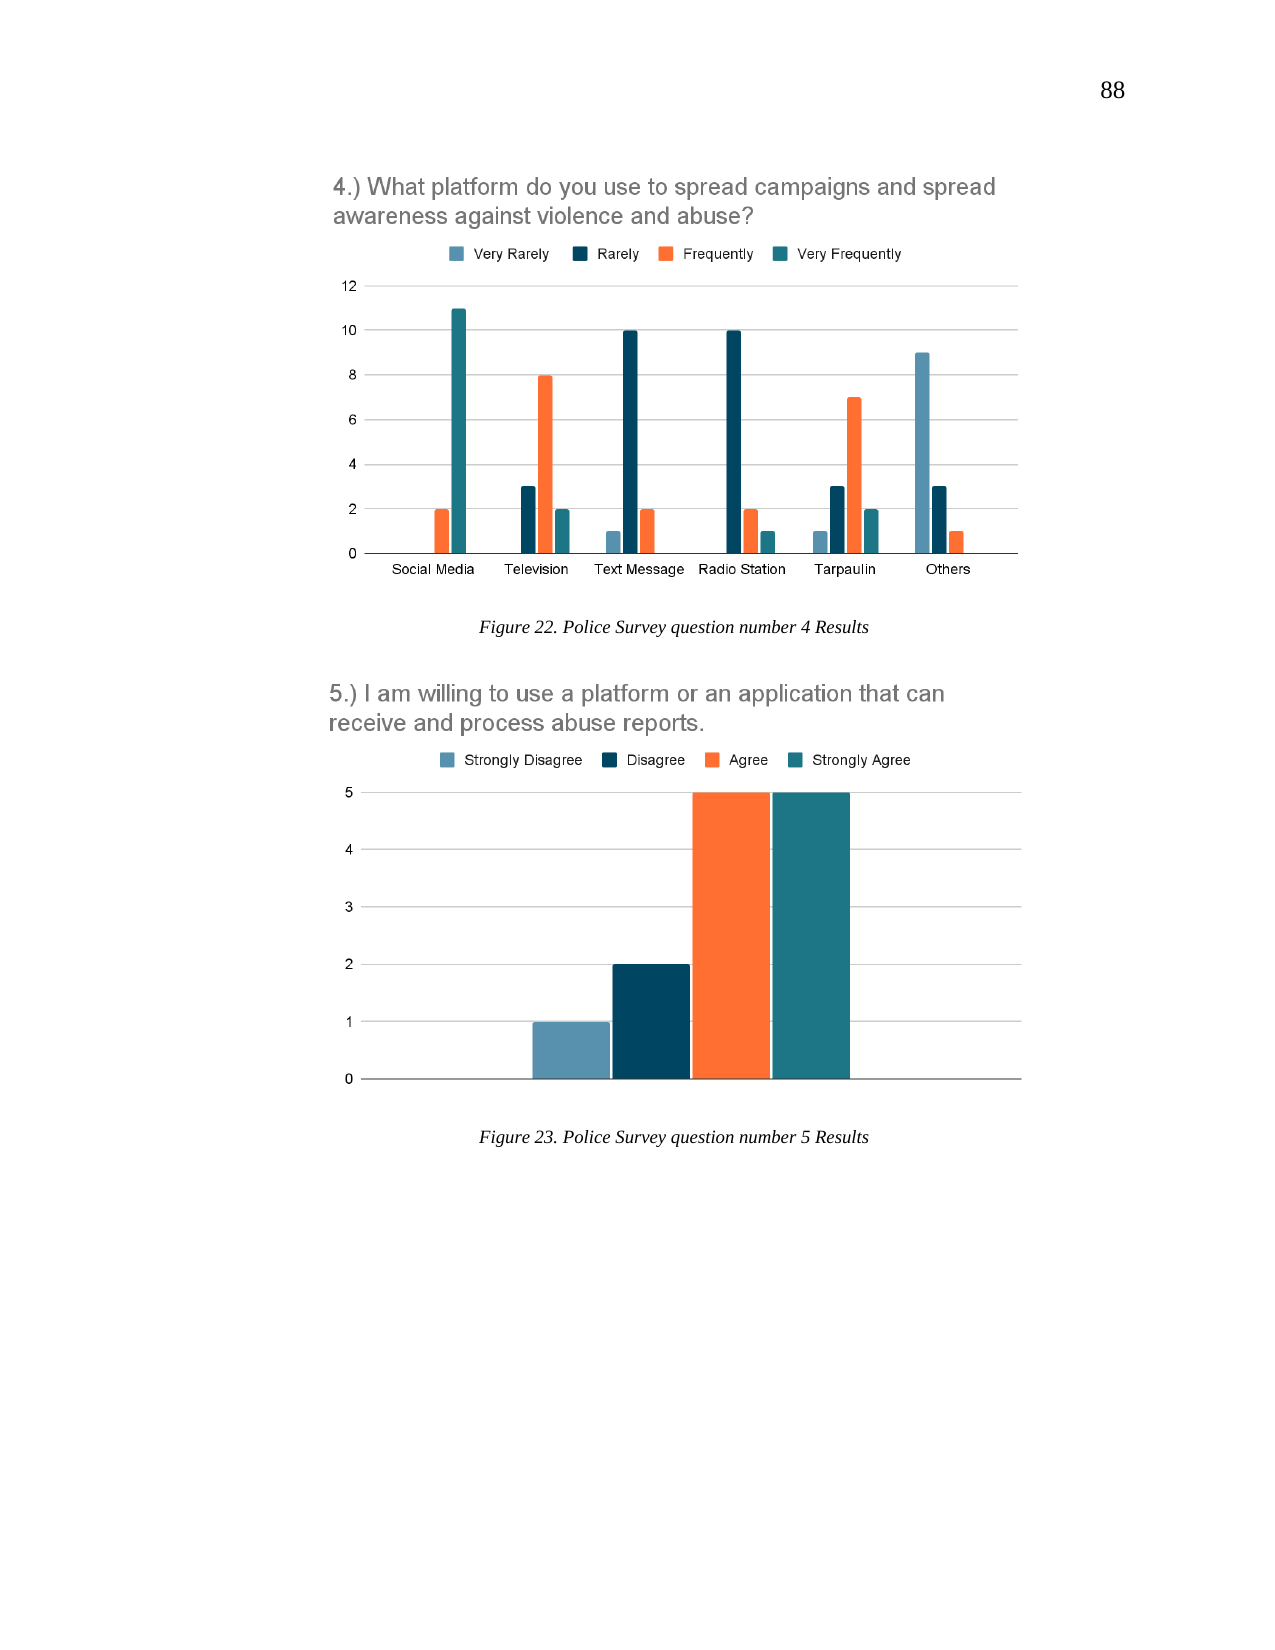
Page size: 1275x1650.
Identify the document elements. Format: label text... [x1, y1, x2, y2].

picture [310, 150, 1040, 600]
picture [306, 654, 1044, 1110]
text Figure 23. Police Survey question number 5 Results [225, 1126, 1125, 1147]
text Figure 22. Police Survey question number 4 Results [225, 616, 1125, 638]
